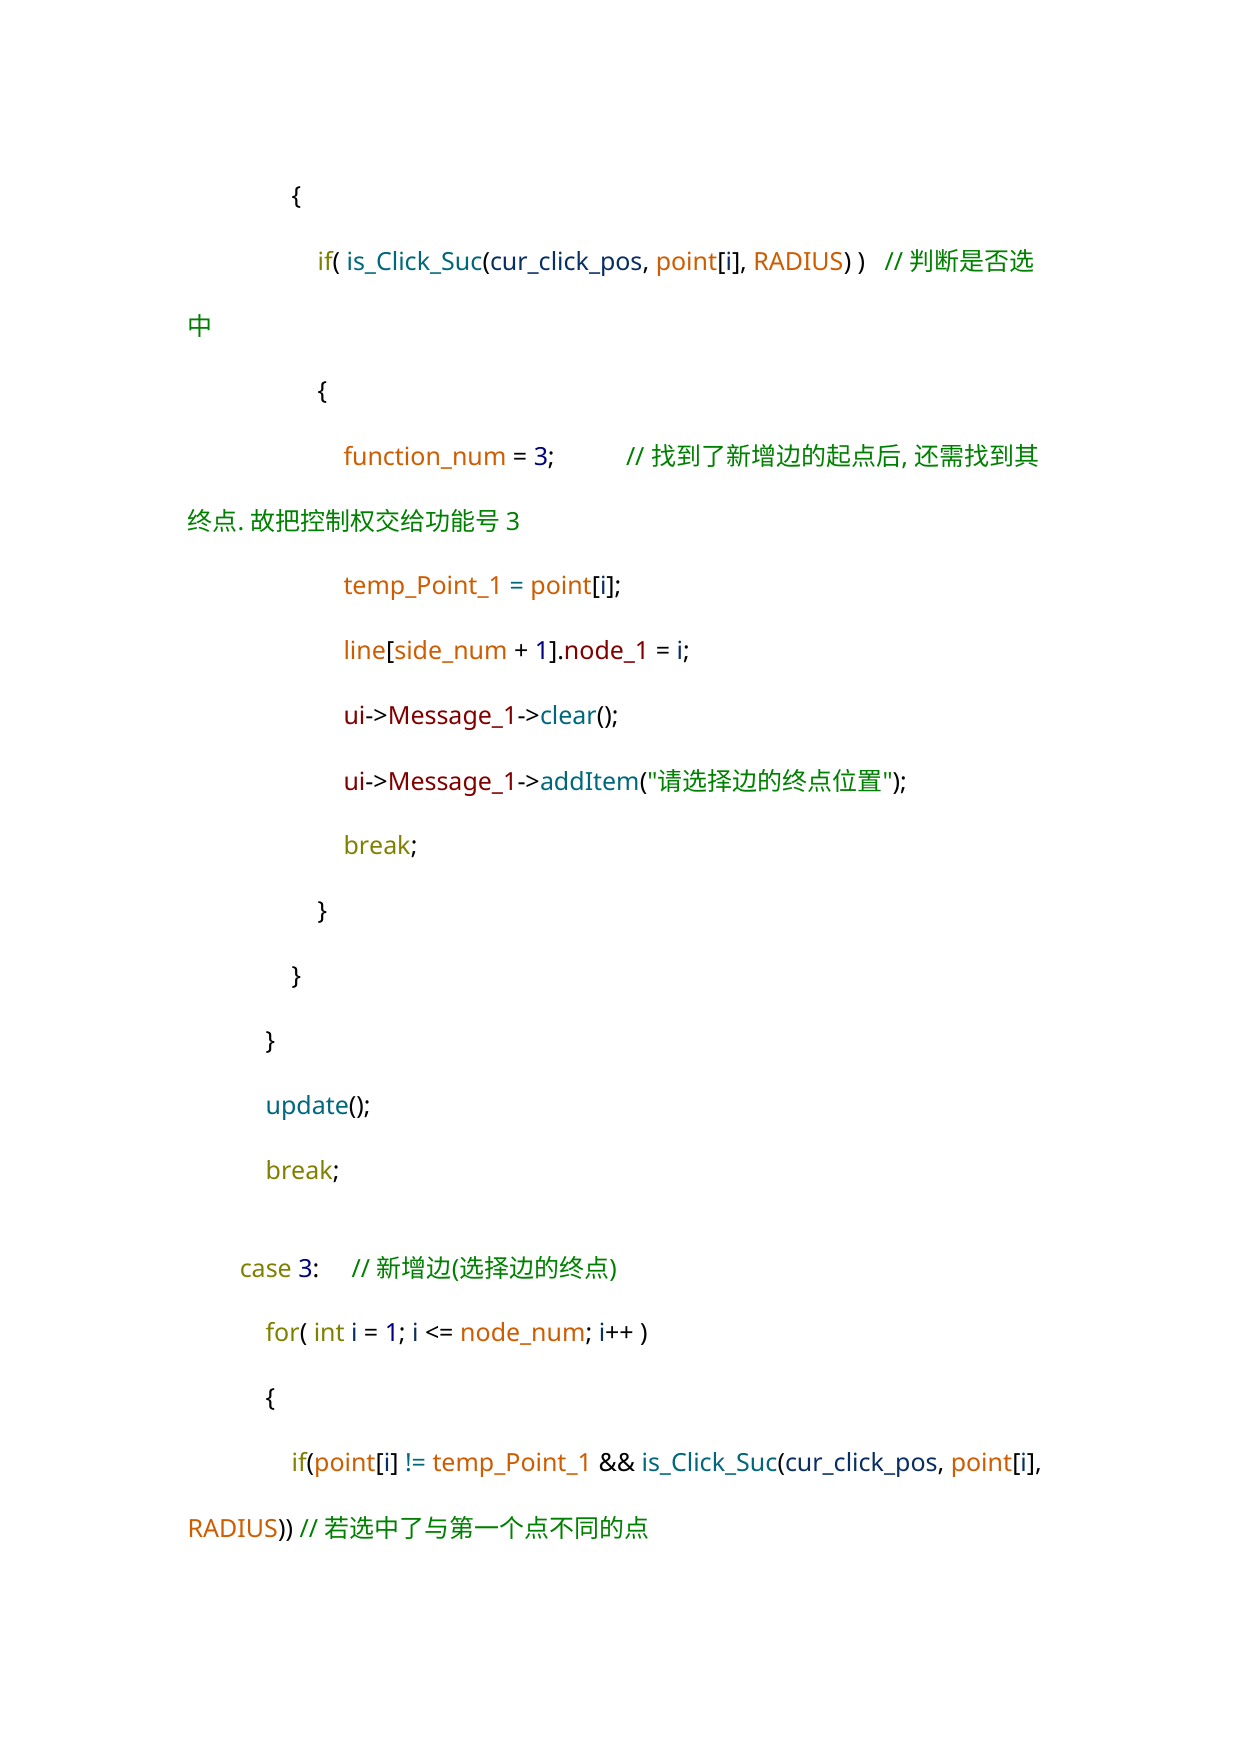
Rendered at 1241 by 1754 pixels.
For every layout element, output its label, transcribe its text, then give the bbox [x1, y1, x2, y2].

text } [187, 877, 1053, 942]
text { [187, 357, 1053, 422]
text case 3: // 新增边(选择边的终点) [187, 1234, 1053, 1299]
text { [187, 1364, 1053, 1429]
text ui->Message_1->clear(); [187, 682, 1053, 747]
text ui->Message_1->addItem("请选择边的终点位置"); [187, 747, 1053, 812]
text line[side_num + 1].node_1 = i; [187, 617, 1053, 682]
text if(point[i] != temp_Point_1 && is_Click_Suc(cur_click_pos, point[i], RADIUS)) // 若选中了与第一个点不同的点 [187, 1429, 1053, 1559]
text break; [187, 812, 1053, 877]
text { [187, 162, 1053, 227]
text } [187, 1007, 1053, 1072]
text temp_Point_1 = point[i]; [187, 552, 1053, 617]
text if( is_Click_Suc(cur_click_pos, point[i], RADIUS) ) // 判断是否选中 [187, 227, 1053, 357]
text update(); [187, 1072, 1053, 1137]
text break; [187, 1137, 1053, 1202]
text } [187, 942, 1053, 1007]
text for( int i = 1; i <= node_num; i++ ) [187, 1299, 1053, 1364]
text function_num = 3; // 找到了新增边的起点后, 还需找到其终点. 故把控制权交给功能号3 [187, 422, 1053, 552]
